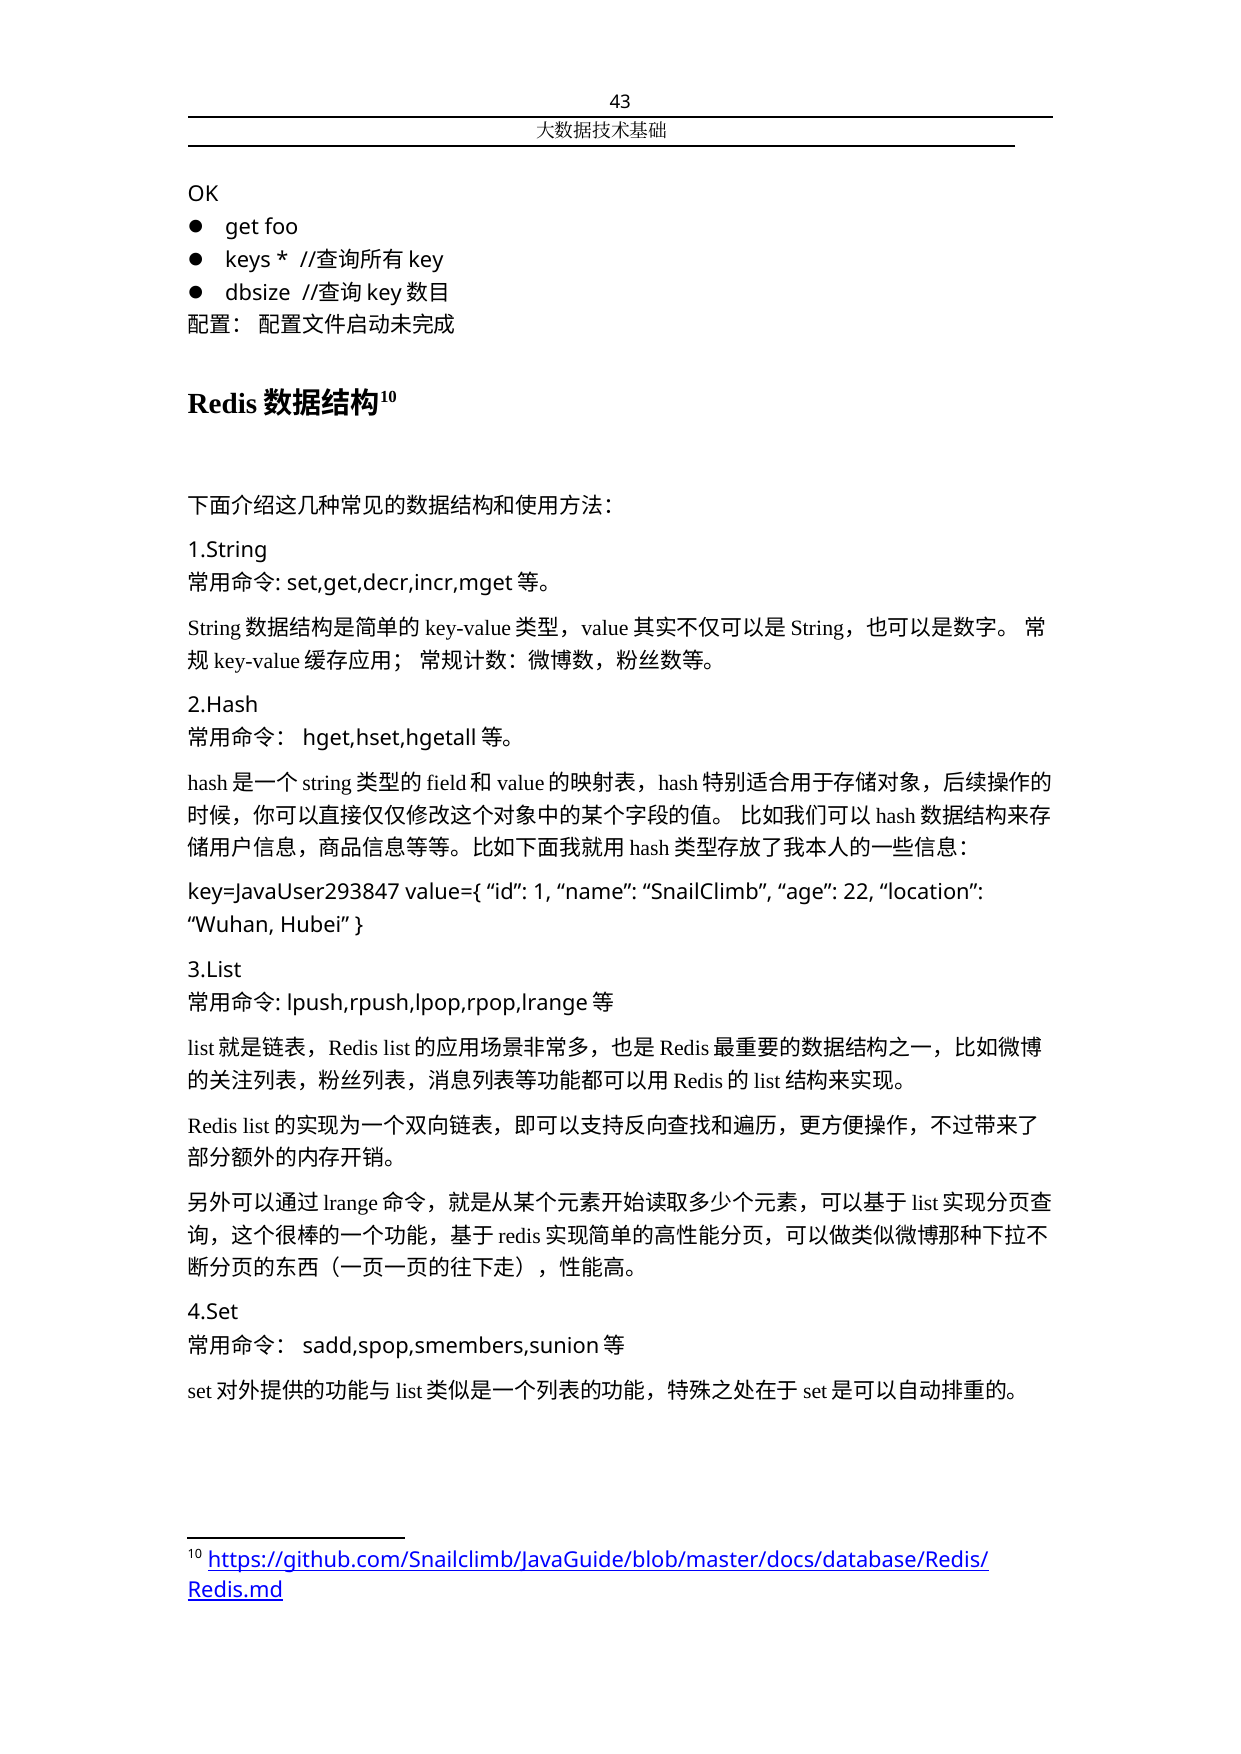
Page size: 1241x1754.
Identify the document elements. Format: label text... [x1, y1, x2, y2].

text 3.List [187, 952, 1053, 985]
text OK [187, 177, 1053, 209]
list dbsize //查询key数目 [187, 274, 1053, 307]
text 另外可以通过lrange命令，就是从某个元素开始读取多少个元素，可以基于list实现分页查询，这个很棒的一个功能，基于redis实现简单的高性能分页，可以做类似微博那种下拉不断分页的东西（一页一页的往下走），性能高。 [187, 1185, 1053, 1282]
text hash是一个string类型的field和value的映射表，hash特别适合用于存储对象，后续操作的时候，你可以直接仅仅修改这个对象中的某个字段的值。 比如我们可以hash数据结构来存储用户信息，商品信息等等。比如下面我就用hash类型存放了我本人的一些信息： [187, 765, 1053, 862]
text 常用命令: lpush,rpush,lpop,rpop,lrange等 [187, 985, 1053, 1017]
text list就是链表，Redis list的应用场景非常多，也是Redis最重要的数据结构之一，比如微博的关注列表，粉丝列表，消息列表等功能都可以用Redis的list结构来实现。 [187, 1030, 1053, 1095]
text 下面介绍这几种常见的数据结构和使用方法： [187, 487, 1053, 520]
text 常用命令： hget,hset,hgetall等。 [187, 720, 1053, 752]
text key=JavaUser293847 value={ “id”: 1, “name”: “SnailClimb”, “age”: 22, “location”: “Wuhan, Hubei” } [187, 875, 1053, 940]
text set对外提供的功能与list类似是一个列表的功能，特殊之处在于set是可以自动排重的。 [187, 1372, 1053, 1405]
text 常用命令: set,get,decr,incr,mget等。 [187, 565, 1053, 597]
text 1.String [187, 532, 1053, 565]
text 2.Hash [187, 687, 1053, 720]
text 4.Set [187, 1295, 1053, 1327]
subtitle Redis数据结构 [187, 368, 1053, 433]
text 配置： 配置文件启动未完成 [187, 307, 1053, 339]
list keys * //查询所有key [187, 242, 1053, 274]
text String数据结构是简单的key-value类型，value其实不仅可以是String，也可以是数字。 常规key-value缓存应用； 常规计数：微博数，粉丝数等。 [187, 610, 1053, 675]
text Redis list的实现为一个双向链表，即可以支持反向查找和遍历，更方便操作，不过带来了部分额外的内存开销。 [187, 1107, 1053, 1172]
list get foo [187, 209, 1053, 242]
text 常用命令： sadd,spop,smembers,sunion等 [187, 1327, 1053, 1360]
